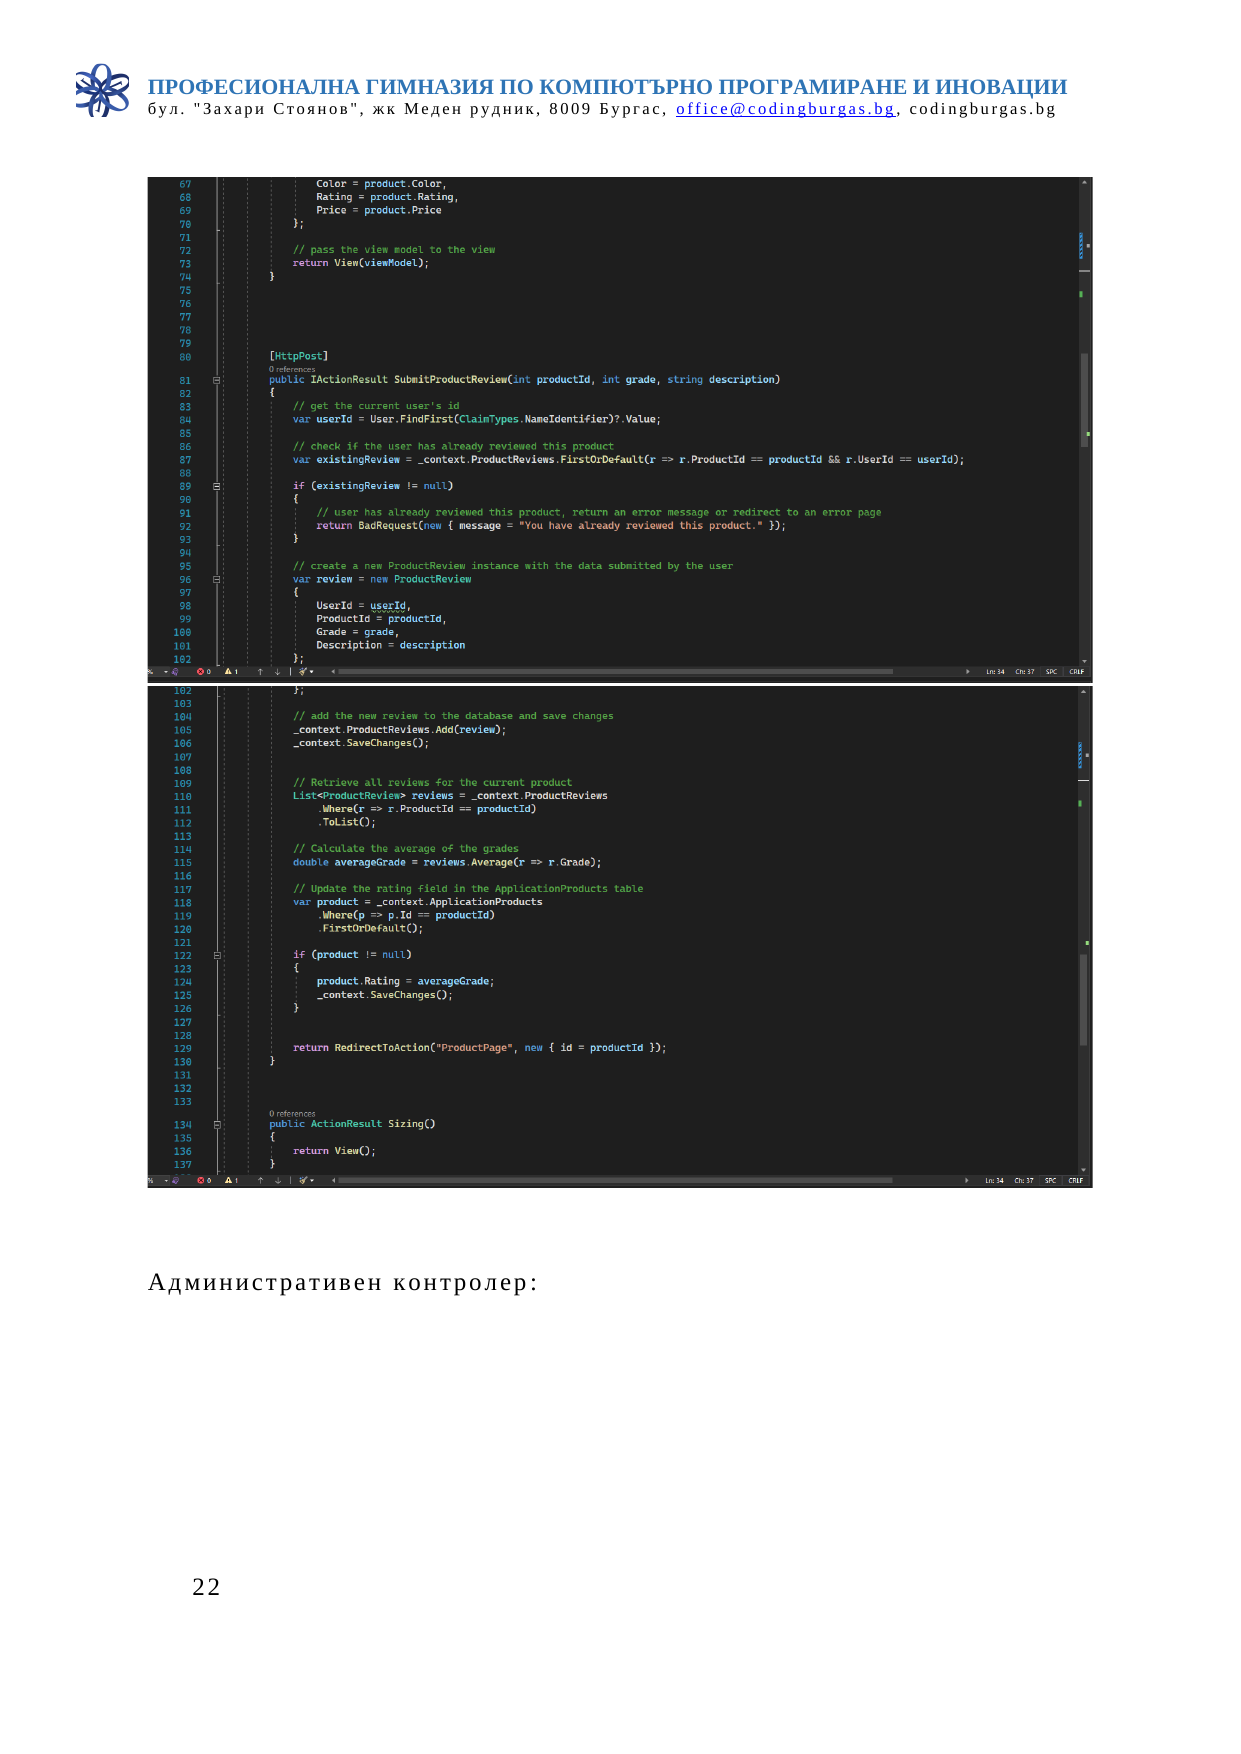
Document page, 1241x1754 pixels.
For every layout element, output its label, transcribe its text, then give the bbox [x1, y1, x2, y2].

picture [147, 686, 1093, 1188]
picture [147, 177, 1093, 683]
text Административен контролер: [148, 1267, 1092, 1295]
picture [76, 63, 130, 117]
